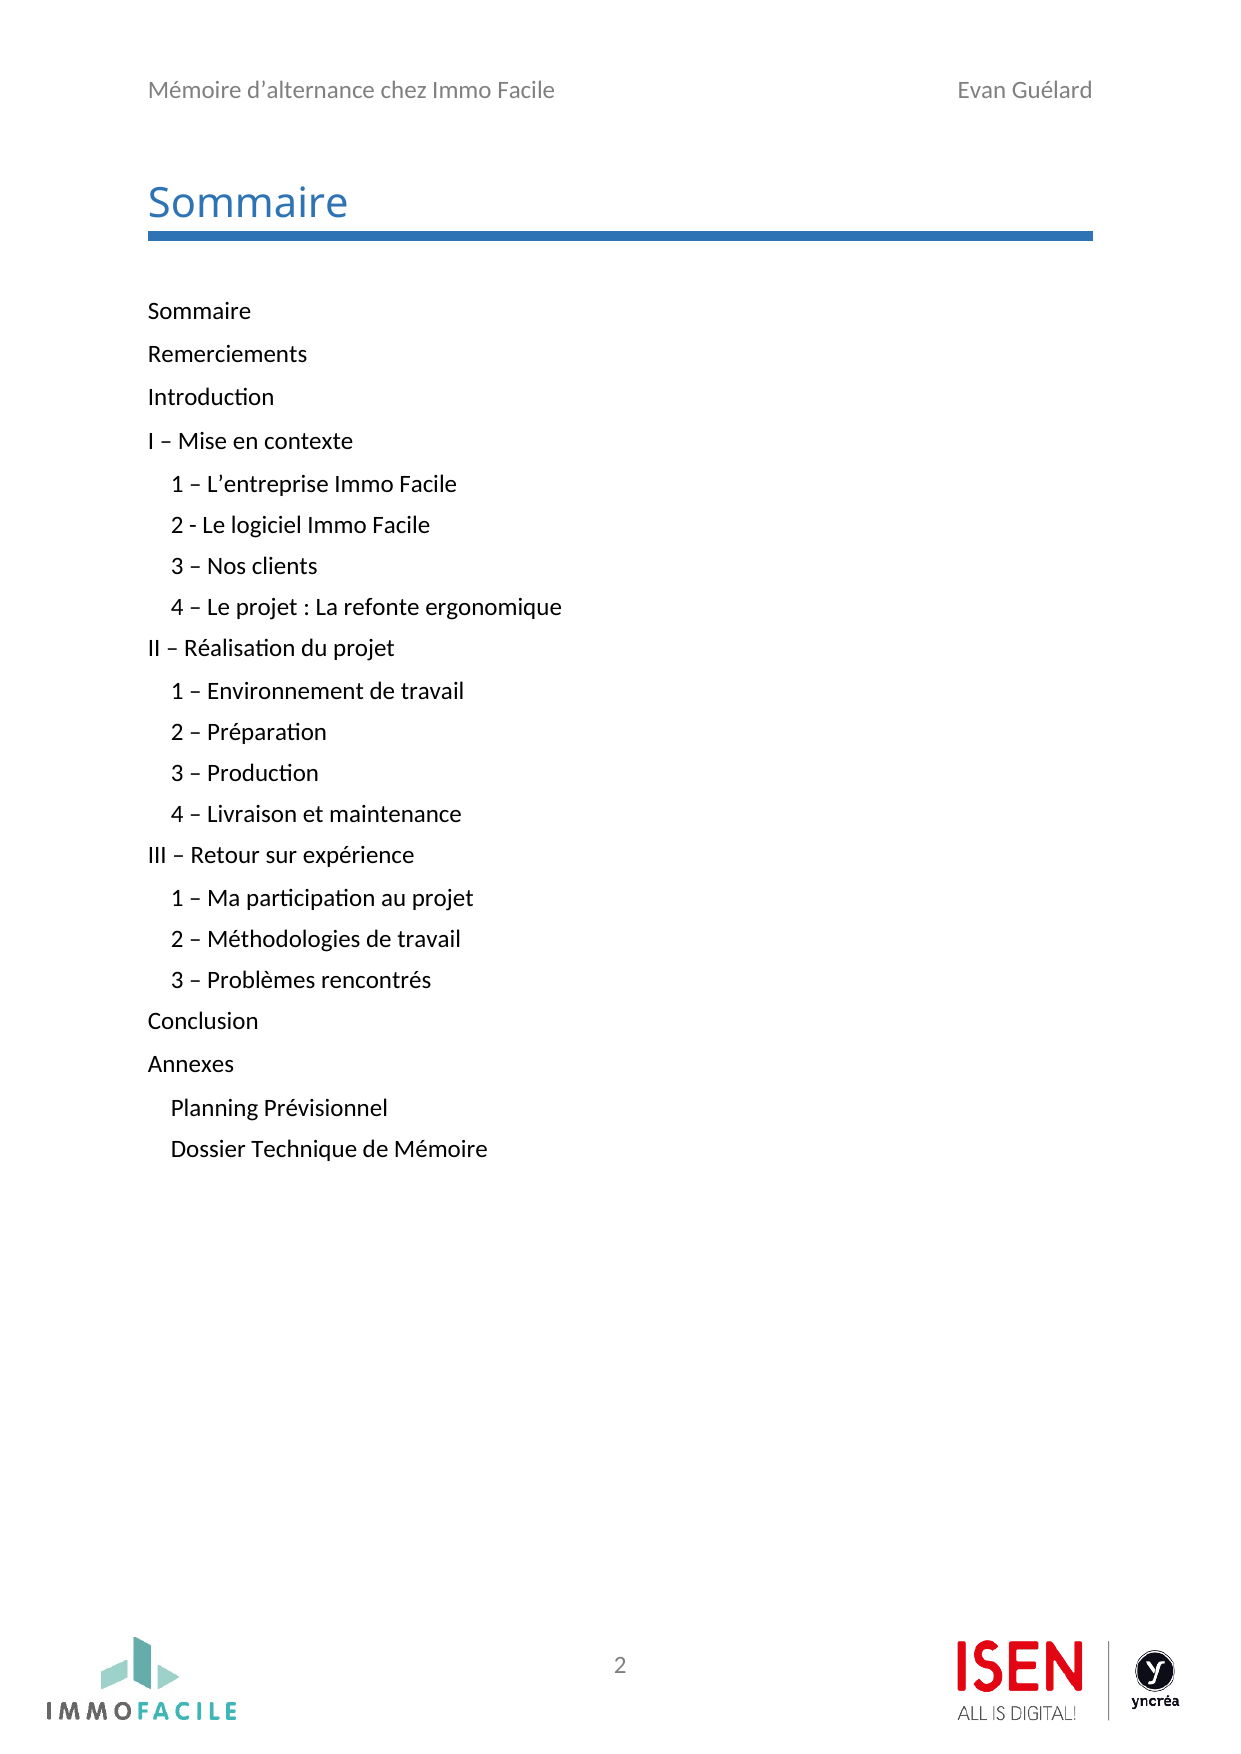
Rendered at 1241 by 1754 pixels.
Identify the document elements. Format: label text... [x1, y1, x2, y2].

text 2 - Le logiciel Immo Facile [171, 509, 1093, 540]
text Dossier Technique de Mémoire [171, 1133, 1093, 1163]
text Sommaire [148, 295, 1093, 325]
text 2 – Préparation [171, 716, 1093, 747]
text II – Réalisation du projet [148, 632, 1093, 662]
text 3 – Problèmes rencontrés [171, 964, 1093, 995]
text 4 – Livraison et maintenance [171, 798, 1093, 829]
text III – Retour sur expérience [148, 839, 1093, 869]
text 4 – Le projet : La refonte ergonomique [171, 591, 1093, 622]
text 2 – Méthodologies de travail [171, 923, 1093, 954]
text 1 – Ma participation au projet [171, 882, 1093, 913]
text 1 – Environnement de travail [171, 675, 1093, 706]
text 3 – Nos clients [171, 550, 1093, 581]
subtitle Sommaire [148, 173, 1093, 231]
picture [931, 1638, 1200, 1721]
text Conclusion [148, 1005, 1093, 1036]
text I – Mise en contexte [148, 425, 1093, 455]
text 3 – Production [171, 757, 1093, 788]
picture [47, 1637, 236, 1720]
text Annexes [148, 1048, 1093, 1079]
text Remerciements [148, 338, 1093, 369]
text 1 – L’entreprise Immo Facile [171, 468, 1093, 499]
text Planning Prévisionnel [171, 1092, 1093, 1122]
text Introduction [148, 382, 1093, 412]
